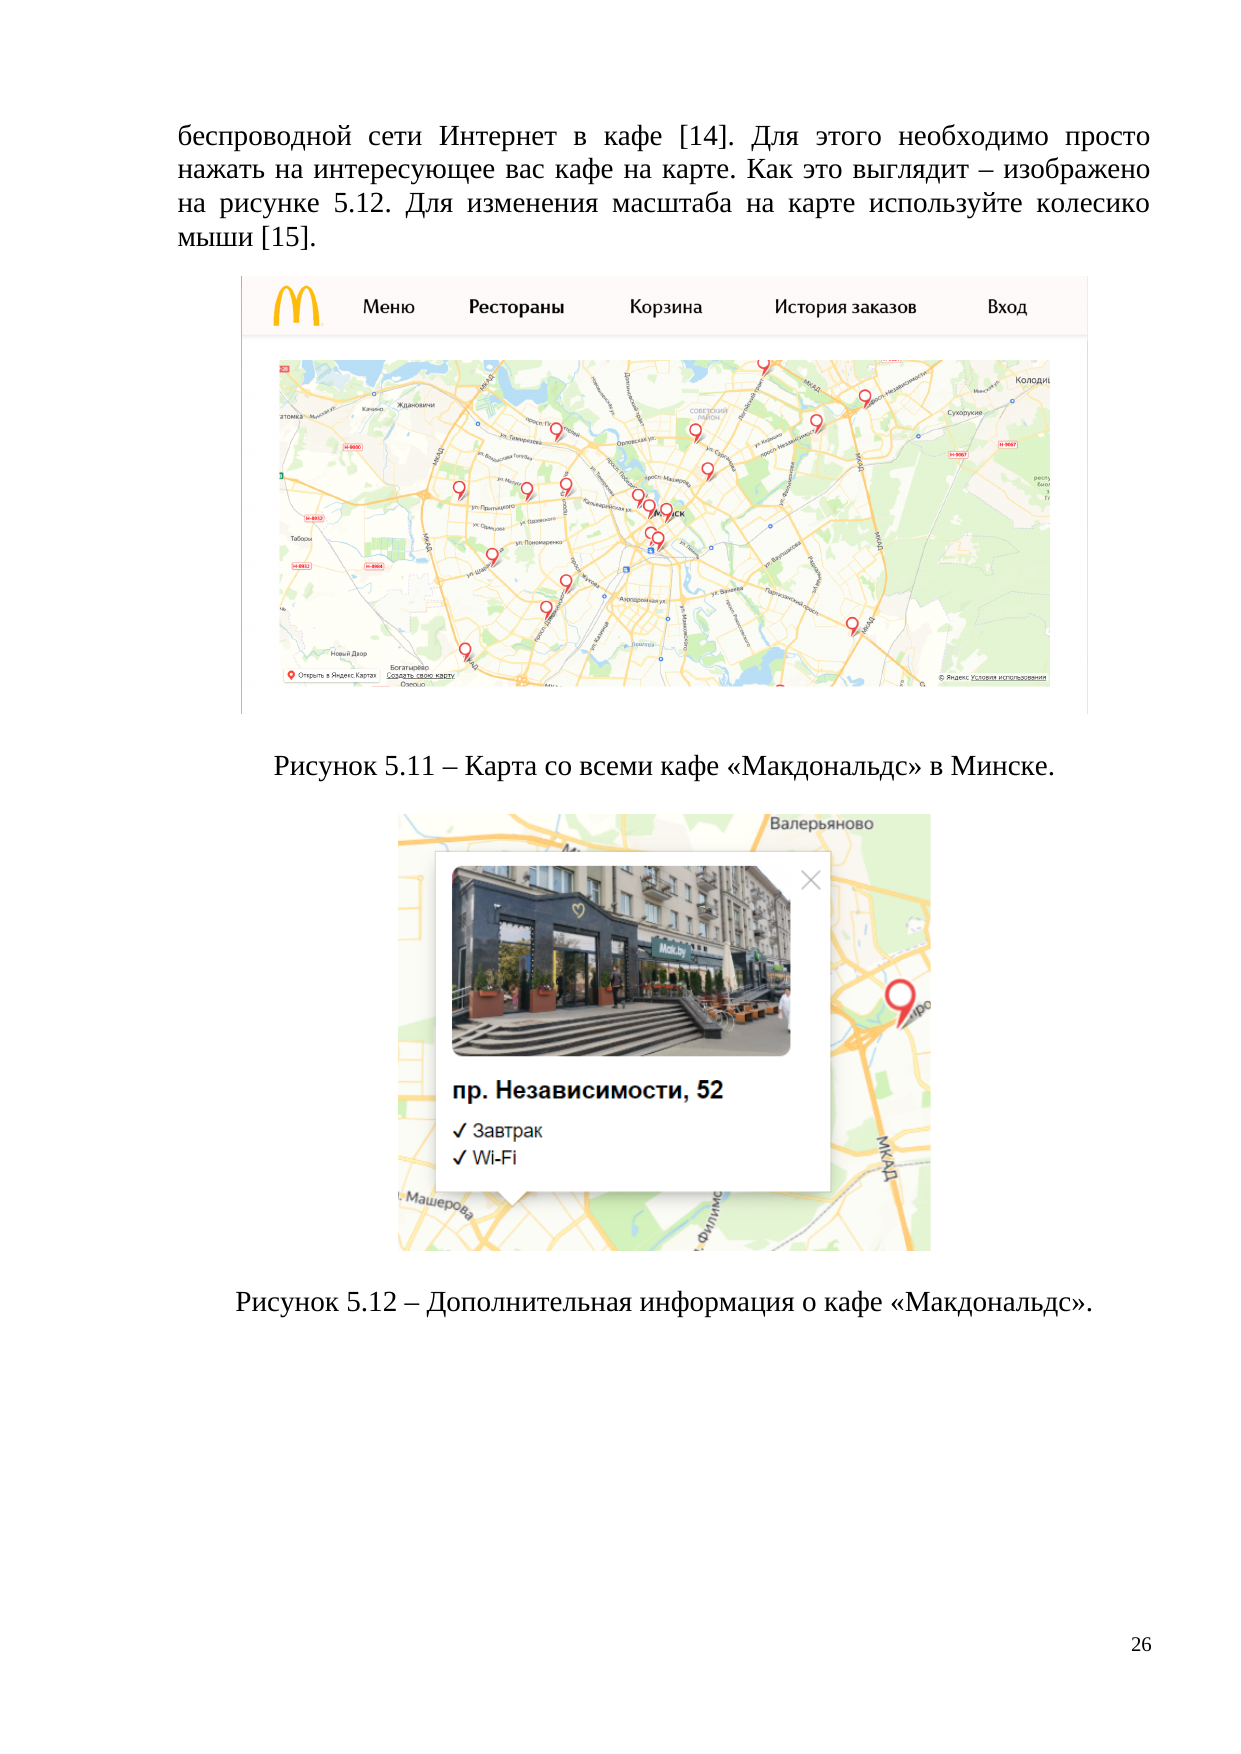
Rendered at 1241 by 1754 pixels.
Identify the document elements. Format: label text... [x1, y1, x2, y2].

picture [241, 276, 1088, 714]
text Рисунок 5.12 – Дополнительная информация о кафе «Макдональдс». [177, 1284, 1152, 1318]
picture [398, 814, 931, 1251]
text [177, 118, 1152, 252]
text Рисунок 5.11 – Карта со всеми кафе «Макдональдс» в Минске. [177, 748, 1152, 781]
